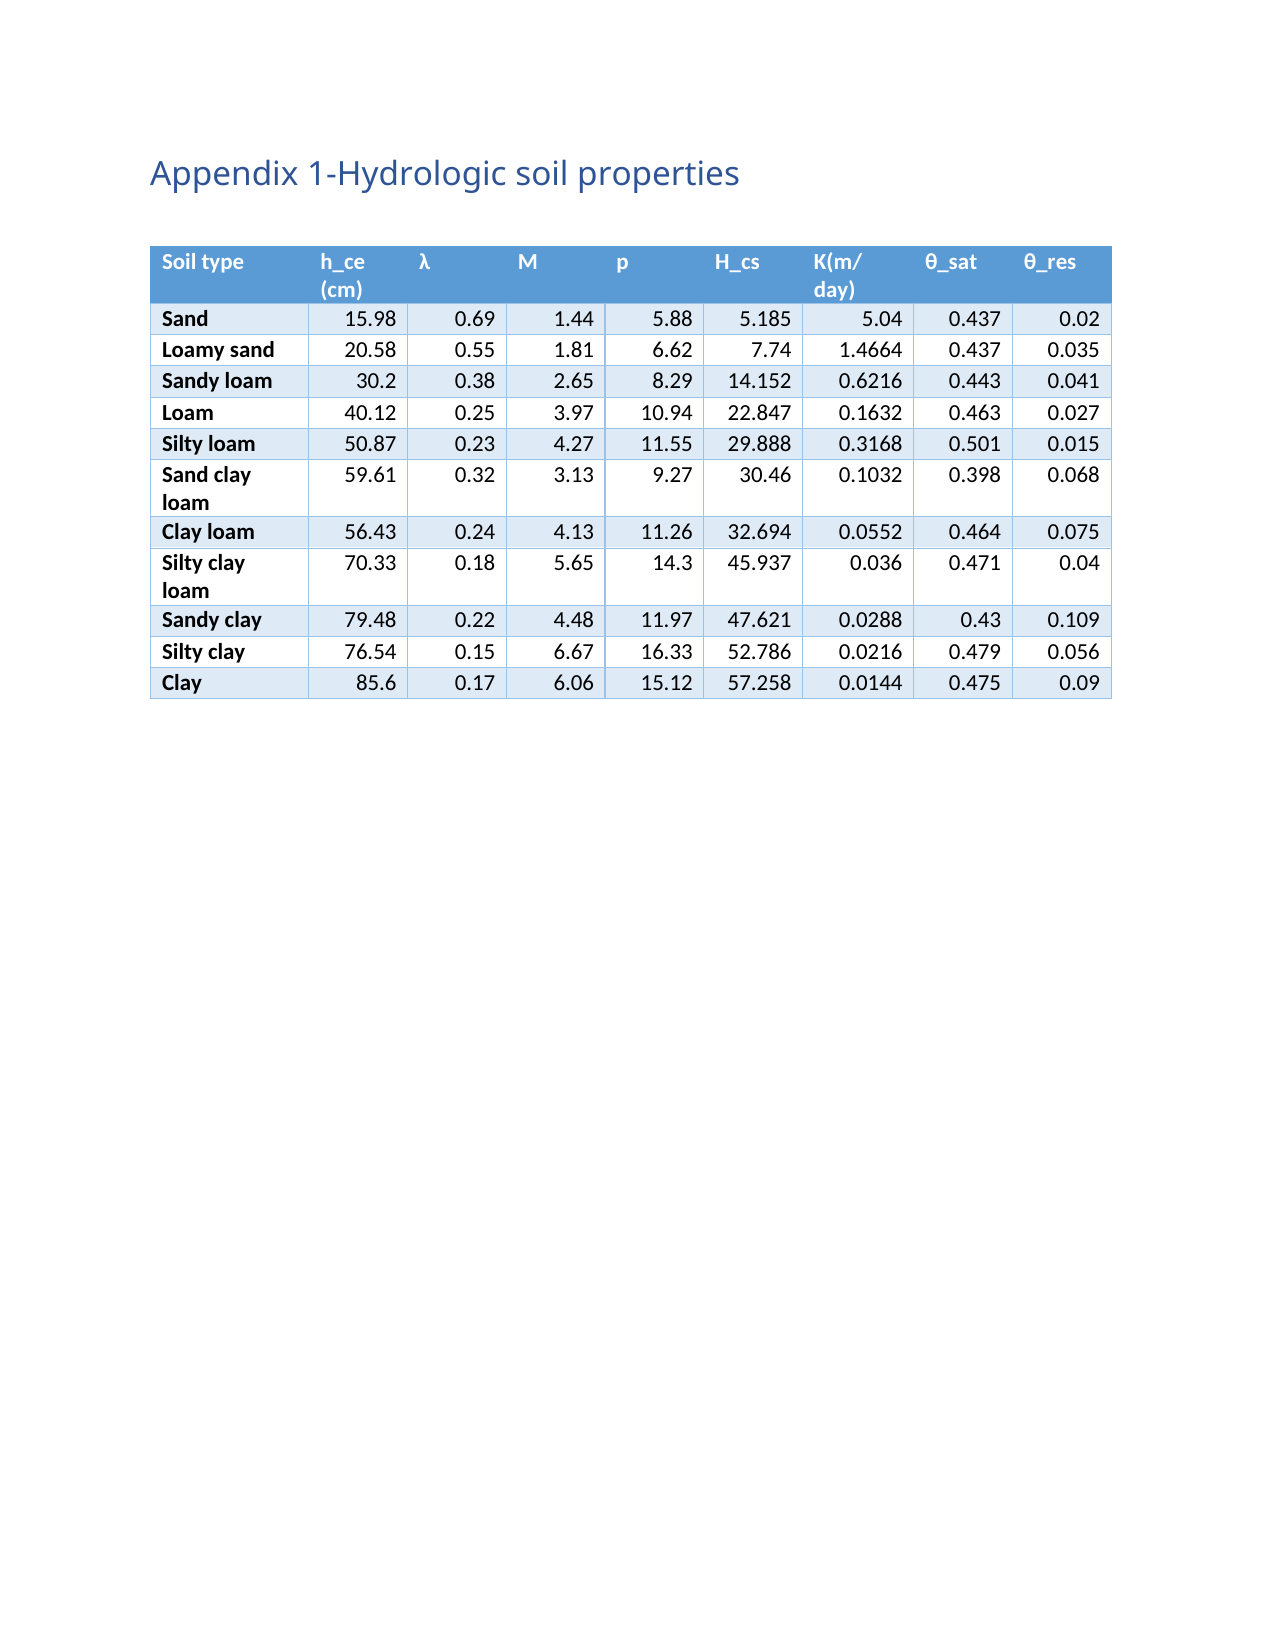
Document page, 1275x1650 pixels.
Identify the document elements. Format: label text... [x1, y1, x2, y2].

table_cell 0.501 [914, 429, 1012, 459]
table_cell 22.847 [704, 398, 802, 428]
table_cell 0.09 [1013, 668, 1111, 698]
table_cell 59.61 [309, 460, 407, 516]
table_cell 4.13 [507, 517, 604, 547]
table_cell Silty loam [151, 429, 308, 459]
table_cell 30.2 [309, 366, 407, 397]
table_cell 6.06 [507, 668, 604, 698]
table_cell 15.12 [606, 668, 703, 698]
table_cell 0.0144 [803, 668, 913, 698]
table_cell 5.65 [507, 549, 604, 604]
table_cell 0.32 [408, 460, 506, 516]
table_cell 0.075 [1013, 517, 1111, 547]
table_cell 0.475 [914, 668, 1012, 698]
table_cell 0.04 [1013, 549, 1111, 604]
table_cell 0.109 [1013, 606, 1111, 636]
table_cell 0.471 [914, 549, 1012, 604]
table_cell 11.26 [606, 517, 703, 547]
table_cell 16.33 [606, 637, 703, 667]
table_cell 50.87 [309, 429, 407, 459]
table_cell Silty clay [151, 637, 308, 667]
table_header θ_res [1013, 247, 1111, 303]
table_cell 29.888 [704, 429, 802, 459]
table_cell Sand clay loam [151, 460, 308, 516]
table_cell 1.44 [507, 304, 604, 334]
table_cell 4.48 [507, 606, 604, 636]
table_cell 5.04 [803, 304, 913, 334]
table_cell 0.056 [1013, 637, 1111, 667]
table_cell Silty clay loam [151, 549, 308, 604]
table_cell Clay [151, 668, 308, 698]
table_cell 11.55 [606, 429, 703, 459]
table_cell 0.38 [408, 366, 506, 397]
subtitle Appendix 1-Hydrologic soil properties [150, 150, 1125, 195]
table_cell 9.27 [606, 460, 703, 516]
table_cell Sand [151, 304, 308, 334]
table_cell 1.81 [507, 335, 604, 365]
table_cell 5.185 [704, 304, 802, 334]
table_cell 6.67 [507, 637, 604, 667]
table_cell 0.463 [914, 398, 1012, 428]
table_header θ_sat [914, 247, 1012, 303]
table_cell 20.58 [309, 335, 407, 365]
table_cell 0.1632 [803, 398, 913, 428]
table_cell 40.12 [309, 398, 407, 428]
table_cell 0.0288 [803, 606, 913, 636]
table_cell 79.48 [309, 606, 407, 636]
table_header p [606, 247, 703, 303]
table_cell 15.98 [309, 304, 407, 334]
table_cell Clay loam [151, 517, 308, 547]
table_cell 0.23 [408, 429, 506, 459]
table_cell 14.3 [606, 549, 703, 604]
table_cell 11.97 [606, 606, 703, 636]
table_cell 57.258 [704, 668, 802, 698]
table_cell 0.18 [408, 549, 506, 604]
table_cell 52.786 [704, 637, 802, 667]
table_header h_ce (cm) [309, 247, 407, 303]
table_cell 1.4664 [803, 335, 913, 365]
table_cell 0.027 [1013, 398, 1111, 428]
table_cell 0.443 [914, 366, 1012, 397]
table_cell 0.035 [1013, 335, 1111, 365]
table_cell 0.437 [914, 335, 1012, 365]
table_cell 47.621 [704, 606, 802, 636]
table_cell 45.937 [704, 549, 802, 604]
table_cell Sandy clay [151, 606, 308, 636]
table_cell 0.0216 [803, 637, 913, 667]
table_cell 8.29 [606, 366, 703, 397]
table_cell 0.55 [408, 335, 506, 365]
table_cell 4.27 [507, 429, 604, 459]
table_cell 56.43 [309, 517, 407, 547]
table_header M [507, 247, 604, 303]
table_cell Loamy sand [151, 335, 308, 365]
table_cell 0.24 [408, 517, 506, 547]
table_cell Loam [151, 398, 308, 428]
table_cell 0.479 [914, 637, 1012, 667]
table_cell 0.036 [803, 549, 913, 604]
table_cell Sandy loam [151, 366, 308, 397]
table_cell 70.33 [309, 549, 407, 604]
table_cell 2.65 [507, 366, 604, 397]
table_cell 0.25 [408, 398, 506, 428]
table_header K(m/day) [803, 247, 913, 303]
table_cell 0.3168 [803, 429, 913, 459]
table_cell 0.068 [1013, 460, 1111, 516]
table_cell 0.464 [914, 517, 1012, 547]
table_cell 0.041 [1013, 366, 1111, 397]
table_cell 0.17 [408, 668, 506, 698]
table_cell 0.02 [1013, 304, 1111, 334]
table_cell 5.88 [606, 304, 703, 334]
table_header λ [408, 247, 506, 303]
table_cell 0.6216 [803, 366, 913, 397]
table_cell 85.6 [309, 668, 407, 698]
table_cell 0.0552 [803, 517, 913, 547]
table_cell 3.97 [507, 398, 604, 428]
table_cell 32.694 [704, 517, 802, 547]
table_cell 76.54 [309, 637, 407, 667]
table_cell 0.437 [914, 304, 1012, 334]
table_cell 0.1032 [803, 460, 913, 516]
table_cell 0.015 [1013, 429, 1111, 459]
table_cell 0.398 [914, 460, 1012, 516]
table_cell 30.46 [704, 460, 802, 516]
table_cell 0.15 [408, 637, 506, 667]
table_cell 10.94 [606, 398, 703, 428]
table_cell 3.13 [507, 460, 604, 516]
table_header Soil type [151, 247, 308, 303]
table_cell 0.69 [408, 304, 506, 334]
table_header H_cs [704, 247, 802, 303]
table_cell 14.152 [704, 366, 802, 397]
table_cell 0.43 [914, 606, 1012, 636]
table_cell 6.62 [606, 335, 703, 365]
table_cell 0.22 [408, 606, 506, 636]
table_cell 7.74 [704, 335, 802, 365]
